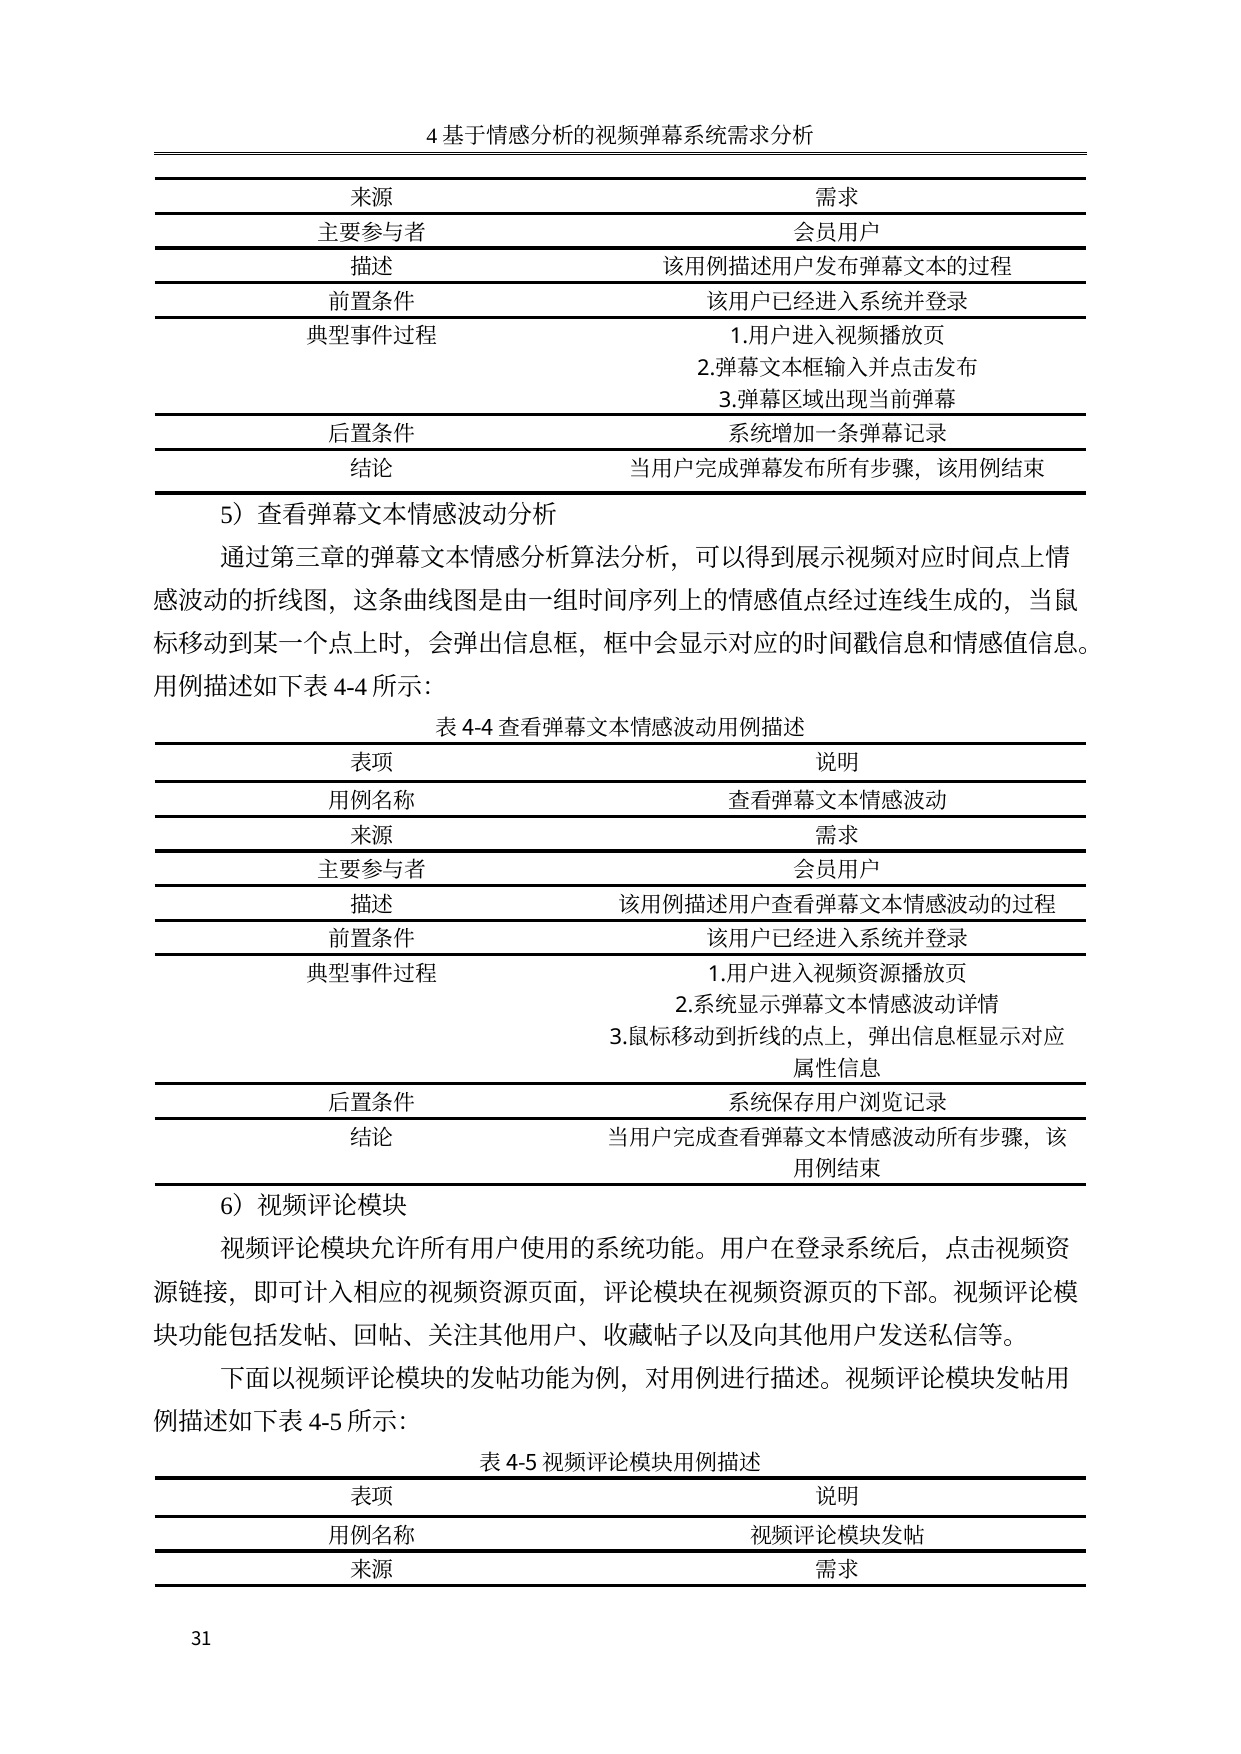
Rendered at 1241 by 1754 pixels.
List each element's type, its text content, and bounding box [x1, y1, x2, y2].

table_cell 前置条件 [155, 284, 589, 316]
text 5）查看弹幕文本情感波动分析 [153, 494, 1087, 531]
table_cell 描述 [155, 250, 589, 281]
table_cell 后置条件 [155, 1085, 589, 1117]
text 表4-5视频评论模块用例描述 [153, 1445, 1087, 1476]
table_cell 需求 [589, 180, 1086, 212]
table_cell 需求 [589, 818, 1086, 849]
table_cell 典型事件过程 [155, 956, 589, 1082]
table_cell 前置条件 [155, 922, 589, 953]
table_cell 当用户完成弹幕发布所有步骤，该用例结束 [589, 451, 1086, 491]
table_cell 用例名称 [155, 783, 589, 815]
text 下面以视频评论模块的发帖功能为例，对用例进行描述。视频评论模块发帖用例描述如下表4-5所示： [153, 1358, 1087, 1438]
table_cell 典型事件过程 [155, 319, 589, 413]
text 通过第三章的弹幕文本情感分析算法分析，可以得到展示视频对应时间点上情感波动的折线图，这条曲线图是由一组时间序列上的情感值点经过连线生成的，当鼠标移动到某一个点上时，会弹出信息框，框中会显示对应的时间戳信息和情感值信息。用例描述如下表4-4所示： [153, 538, 1087, 703]
text 表4-4 查看弹幕文本情感波动用例描述 [153, 710, 1087, 742]
table_header 表项 [155, 745, 589, 780]
table_cell 1.用户进入视频资源播放页 2.系统显示弹幕文本情感波动详情 3.鼠标移动到折线的点上，弹出信息框显示对应属性信息 [589, 956, 1086, 1082]
table_cell 用例名称 [155, 1518, 589, 1549]
table_cell 该用例描述用户查看弹幕文本情感波动的过程 [589, 887, 1086, 918]
table_cell 该用户已经进入系统并登录 [589, 922, 1086, 953]
table_cell 该用例描述用户发布弹幕文本的过程 [589, 250, 1086, 281]
table_cell 主要参与者 [155, 215, 589, 246]
table_cell 该用户已经进入系统并登录 [589, 284, 1086, 316]
table_cell 会员用户 [589, 215, 1086, 246]
table_cell 结论 [155, 1120, 589, 1183]
table_cell 会员用户 [589, 853, 1086, 884]
table_cell 主要参与者 [155, 853, 589, 884]
table_cell 系统保存用户浏览记录 [589, 1085, 1086, 1117]
table_header 说明 [589, 1480, 1086, 1515]
table_header 说明 [589, 745, 1086, 780]
table_cell 后置条件 [155, 416, 589, 448]
table_cell 来源 [155, 818, 589, 849]
table_cell 描述 [155, 887, 589, 918]
table_cell 系统增加一条弹幕记录 [589, 416, 1086, 448]
table_cell 来源 [155, 180, 589, 212]
table_cell 结论 [155, 451, 589, 491]
table_cell 1.用户进入视频播放页 2.弹幕文本框输入并点击发布 3.弹幕区域出现当前弹幕 [589, 319, 1086, 413]
table_cell 当用户完成查看弹幕文本情感波动所有步骤，该用例结束 [589, 1120, 1086, 1183]
text 视频评论模块允许所有用户使用的系统功能。用户在登录系统后，点击视频资源链接，即可计入相应的视频资源页面，评论模块在视频资源页的下部。视频评论模块功能包括发帖、回帖、关注其他用户、收藏帖子以及向其他用户发送私信等。 [153, 1229, 1087, 1351]
table_header 表项 [155, 1480, 589, 1515]
table_cell 需求 [589, 1553, 1086, 1584]
table_cell 查看弹幕文本情感波动 [589, 783, 1086, 815]
table_cell 来源 [155, 1553, 589, 1584]
table_cell 视频评论模块发帖 [589, 1518, 1086, 1549]
text 6）视频评论模块 [153, 1186, 1087, 1222]
